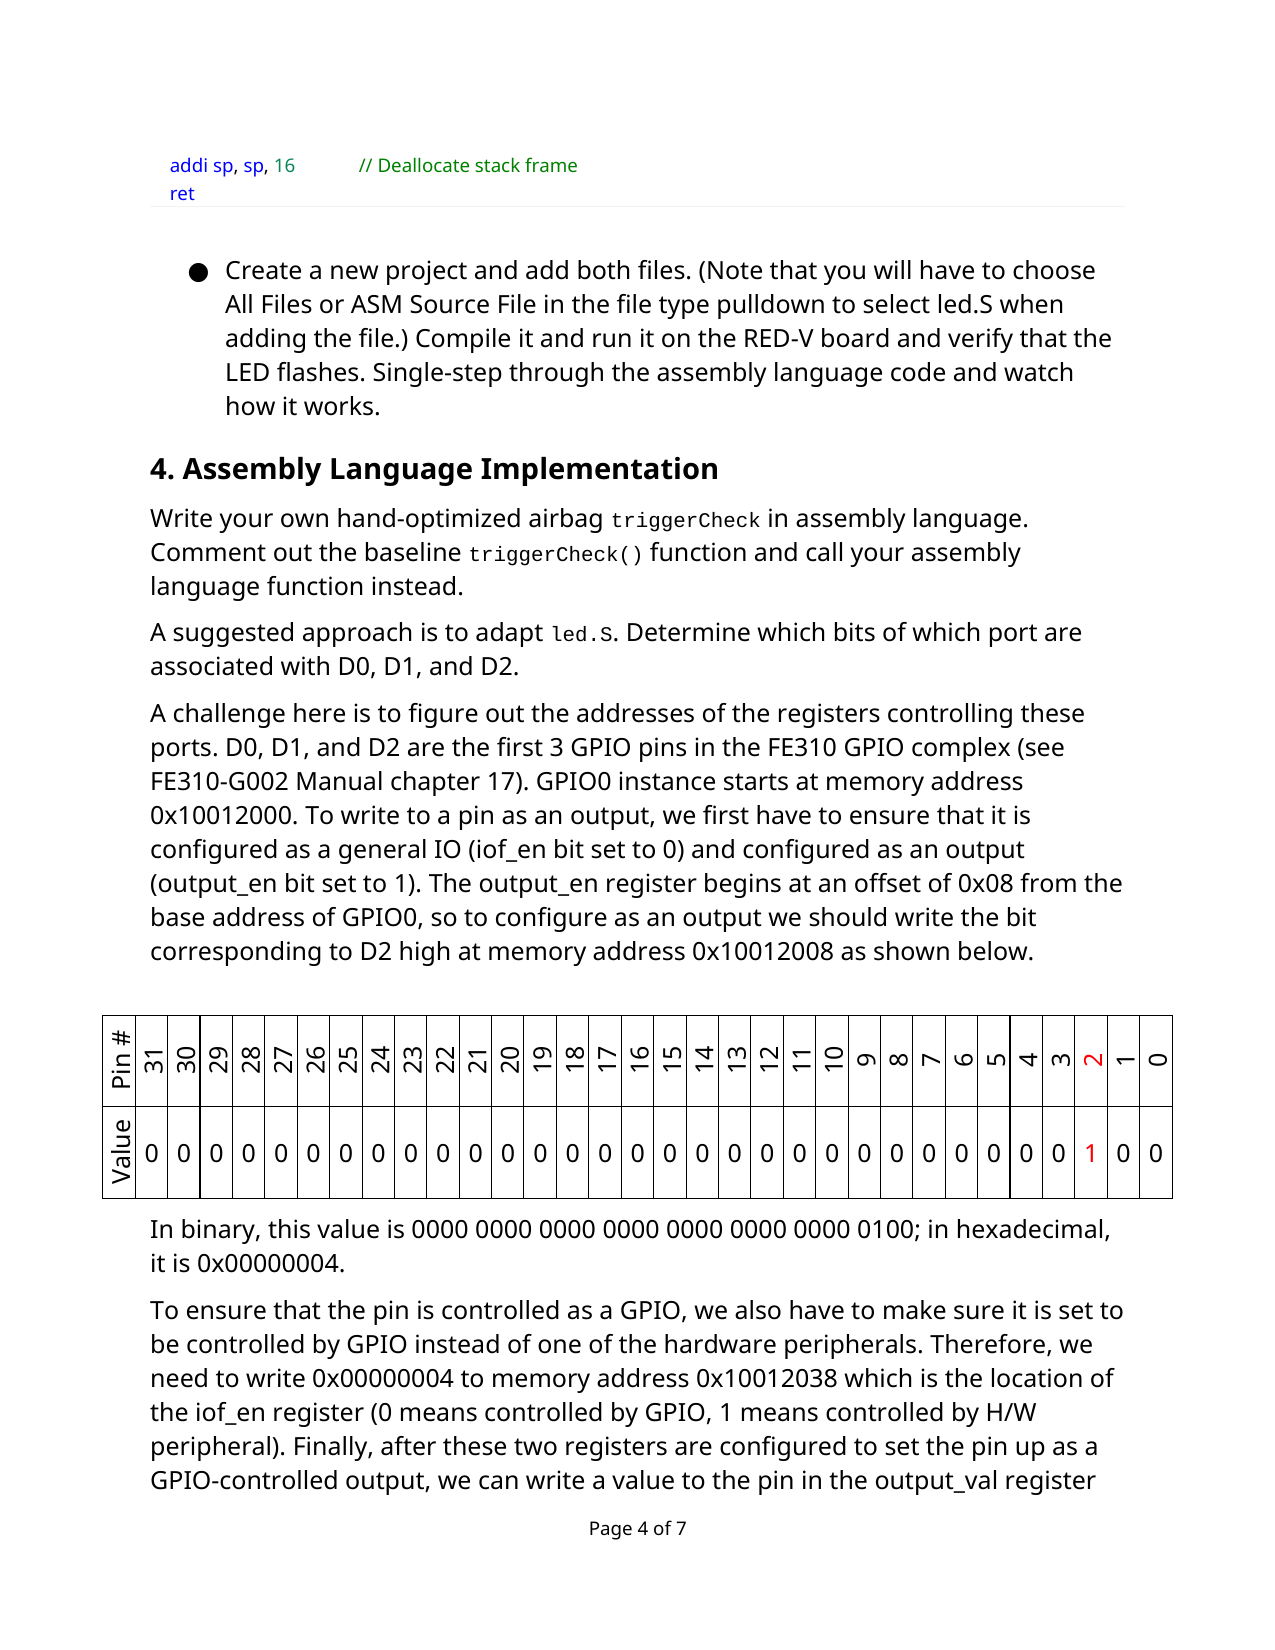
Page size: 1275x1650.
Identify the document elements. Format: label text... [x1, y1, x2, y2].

table_cell 0 [849, 1107, 880, 1198]
table_cell 0 [395, 1107, 426, 1198]
table_cell 0 [427, 1107, 459, 1198]
table_cell 0 [654, 1107, 686, 1198]
table_cell 0 [1140, 1107, 1172, 1198]
table_cell 0 [978, 1107, 1009, 1198]
table_header 24 [363, 1016, 394, 1106]
table_header 14 [687, 1016, 718, 1106]
table_header 9 [849, 1016, 880, 1106]
table_cell 0 [298, 1107, 329, 1198]
table_header 21 [460, 1016, 491, 1106]
table_cell 0 [913, 1107, 945, 1198]
table_cell 0 [816, 1107, 848, 1198]
table_header 2 [1075, 1016, 1107, 1106]
table_cell 0 [168, 1107, 199, 1198]
table_header 13 [719, 1016, 750, 1106]
table_cell 0 [524, 1107, 556, 1198]
table_cell 1 [1075, 1107, 1107, 1198]
table_cell 0 [946, 1107, 977, 1198]
table_header 6 [946, 1016, 977, 1106]
table_header 7 [913, 1016, 945, 1106]
table_header 16 [622, 1016, 653, 1106]
table_header 25 [330, 1016, 362, 1106]
text A suggested approach is to adapt led.S. Determine which bits of which port are associated with D0, D1, and D2. [150, 615, 1125, 683]
table_cell 0 [687, 1107, 718, 1198]
table_cell 0 [460, 1107, 491, 1198]
table_cell 0 [492, 1107, 523, 1198]
table_cell 0 [265, 1107, 297, 1198]
table_cell 0 [784, 1107, 815, 1198]
table_header 18 [557, 1016, 588, 1106]
table_cell 0 [1011, 1107, 1042, 1198]
table_header 30 [168, 1016, 199, 1106]
table_header 3 [1043, 1016, 1074, 1106]
table_header 15 [654, 1016, 686, 1106]
table_cell 0 [557, 1107, 588, 1198]
table_header 28 [233, 1016, 264, 1106]
table_cell 0 [233, 1107, 264, 1198]
table_header 5 [978, 1016, 1009, 1106]
table_header 23 [395, 1016, 426, 1106]
table_header 8 [881, 1016, 912, 1106]
table_header 11 [784, 1016, 815, 1106]
table_header Pin # [103, 1016, 135, 1106]
table_cell 0 [136, 1107, 167, 1198]
table_header 17 [589, 1016, 621, 1106]
table_header 4 [1011, 1016, 1042, 1106]
text ret [150, 178, 1125, 206]
text In binary, this value is 0000 0000 0000 0000 0000 0000 0000 0100; in hexadecimal, it is 0x00000004. [150, 1212, 1125, 1280]
table_header 26 [298, 1016, 329, 1106]
table_cell 0 [1043, 1107, 1074, 1198]
table_header 31 [136, 1016, 167, 1106]
table_cell 0 [330, 1107, 362, 1198]
text 4. Assembly Language Implementation [150, 448, 1125, 488]
table_cell 0 [201, 1107, 232, 1198]
table_cell 0 [719, 1107, 750, 1198]
table_cell 0 [881, 1107, 912, 1198]
table_header 1 [1108, 1016, 1139, 1106]
table_cell 0 [622, 1107, 653, 1198]
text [150, 1292, 1125, 1497]
table_header 12 [751, 1016, 783, 1106]
table_header 10 [816, 1016, 848, 1106]
table_cell 0 [751, 1107, 783, 1198]
text Write your own hand-optimized airbag triggerCheck in assembly language. Comment out the baseline triggerCheck() function and call your assembly language function instead. [150, 500, 1125, 602]
table_header 0 [1140, 1016, 1172, 1106]
table_header 19 [524, 1016, 556, 1106]
list Create a new project and add both files. (Note that you will have to choose All Files or ASM Source File in the file type pulldown to select led.S when adding the file.) Compile it and run it on the RED-V board and verify that the LED flashes. Single-step through the assembly language code and watch how it works. [187, 253, 1125, 423]
text A challenge here is to figure out the addresses of the registers controlling these ports. D0, D1, and D2 are the first 3 GPIO pins in the FE310 GPIO complex (see FE310-G002 Manual chapter 17). GPIO0 instance starts at memory address 0x10012000. To write to a pin as an output, we first have to ensure that it is configured as a general IO (iof_en bit set to 0) and configured as an output (output_en bit set to 1). The output_en register begins at an offset of 0x08 from the base address of GPIO0, so to configure as an output we should write the bit corresponding to D2 high at memory address 0x10012008 as shown below. [150, 696, 1125, 968]
table_cell 0 [363, 1107, 394, 1198]
table_cell Value [103, 1107, 135, 1198]
table_header 22 [427, 1016, 459, 1106]
table_header 29 [201, 1016, 232, 1106]
table_cell 0 [1108, 1107, 1139, 1198]
table_header 27 [265, 1016, 297, 1106]
text addi sp, sp, 16 // Deallocate stack frame [150, 150, 1125, 178]
table_cell 0 [589, 1107, 621, 1198]
table_header 20 [492, 1016, 523, 1106]
